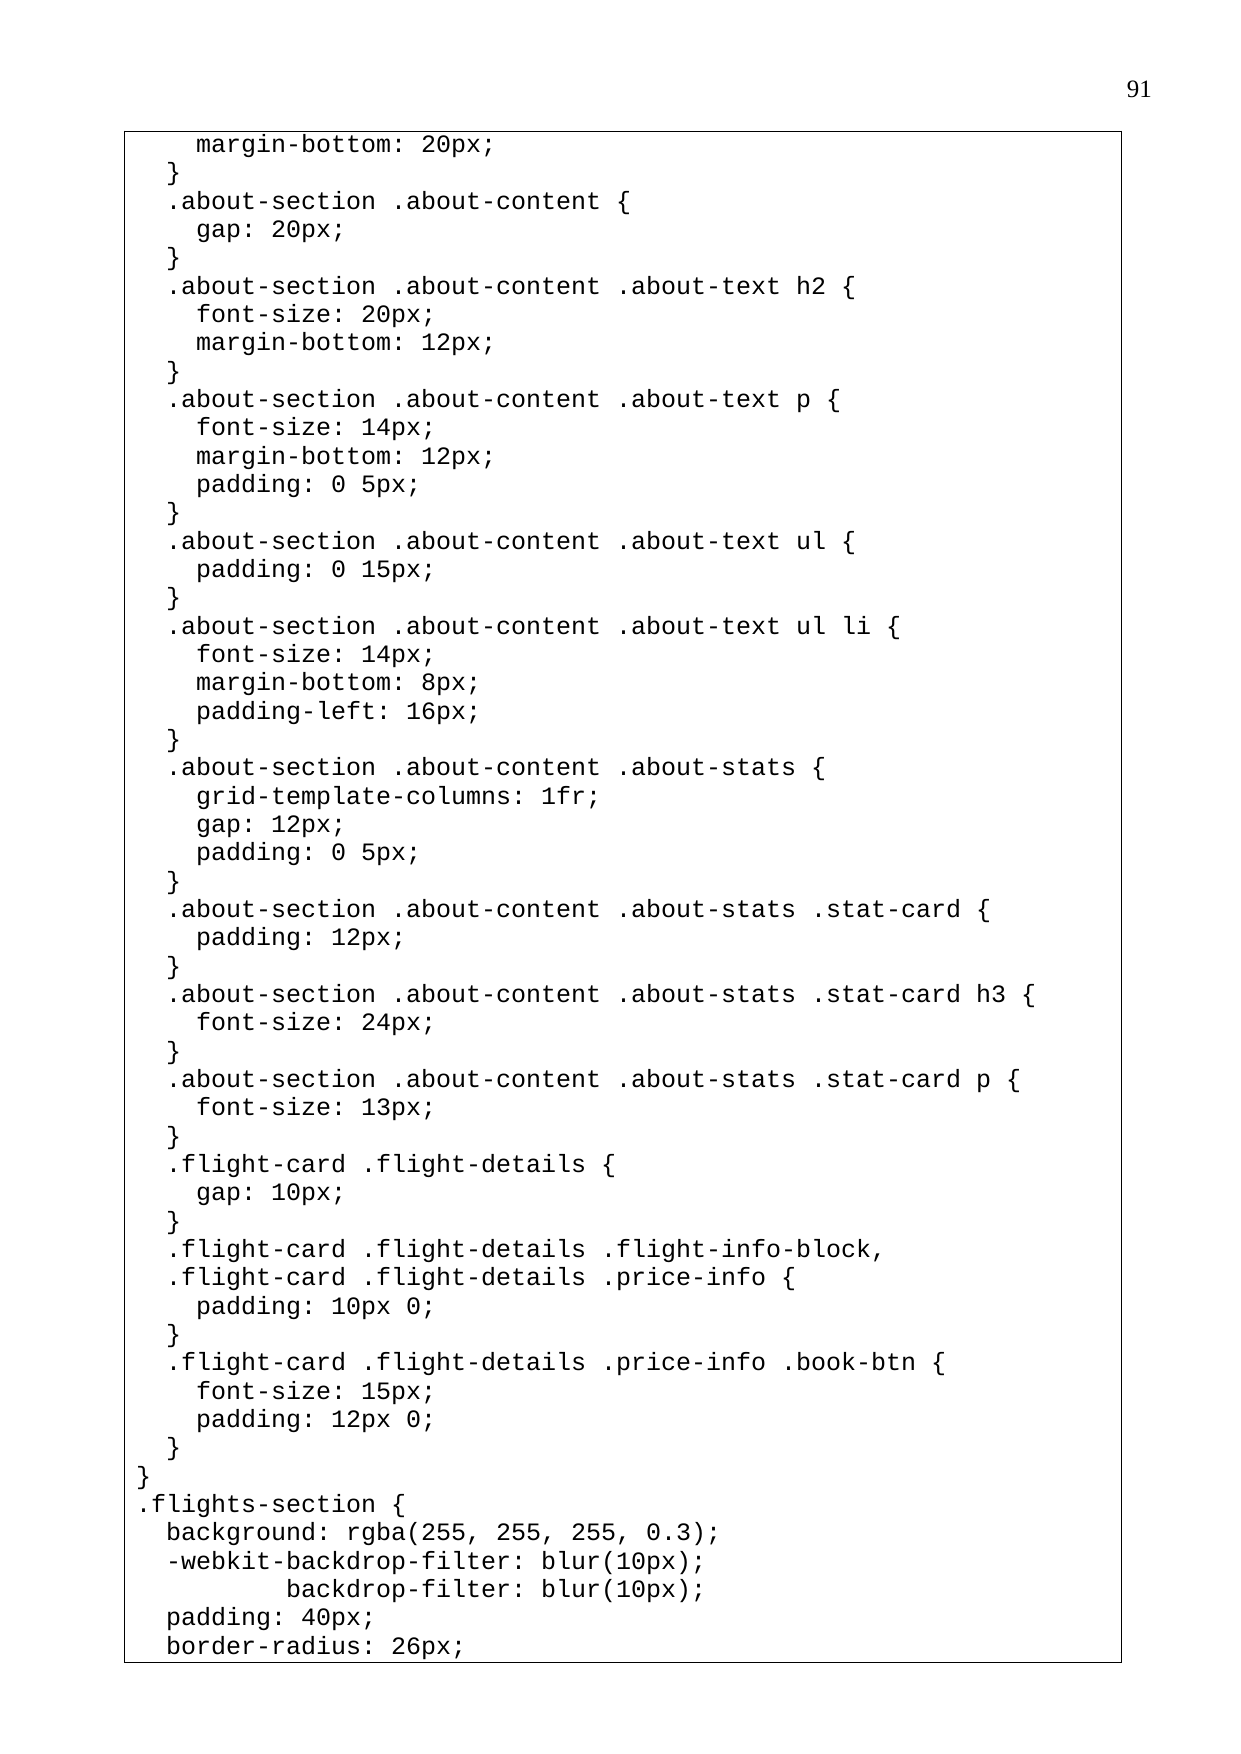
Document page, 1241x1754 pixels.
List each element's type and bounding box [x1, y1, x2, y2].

table_header [125, 132, 1121, 1662]
